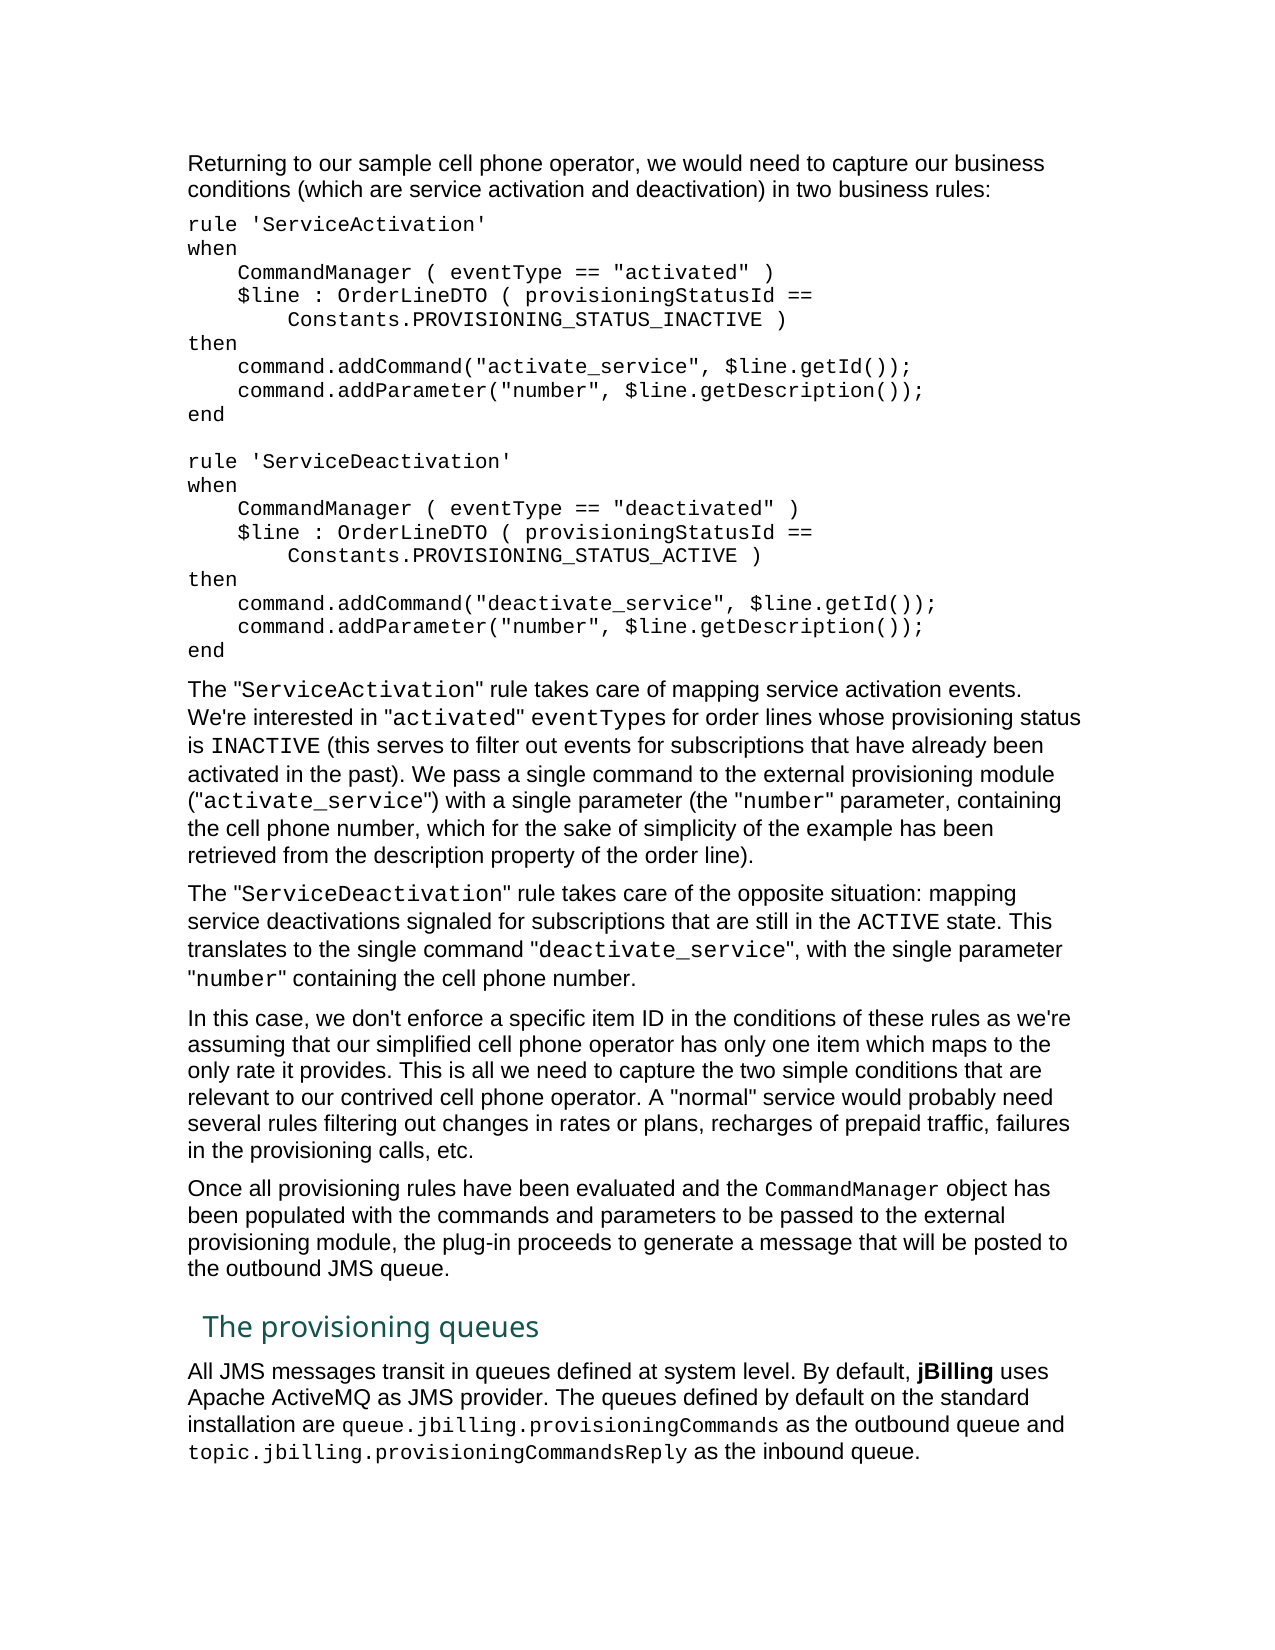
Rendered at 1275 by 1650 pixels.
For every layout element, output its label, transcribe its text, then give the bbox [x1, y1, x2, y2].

text rule 'ServiceActivation' [187, 214, 1087, 238]
text Constants.PROVISIONING_STATUS_INACTIVE ) [187, 309, 1087, 333]
text Constants.PROVISIONING_STATUS_ACTIVE ) [187, 546, 1087, 569]
text Once all provisioning rules have been evaluated and the CommandManager object has been populated with the commands and parameters to be passed to the external provisioning module, the plug-in proceeds to generate a message that will be posted to the outbound JMS queue. [187, 1175, 1087, 1281]
text command.addCommand("deactivate_service", $line.getId()); [187, 593, 1087, 616]
text CommandManager ( eventType == "deactivated" ) [187, 498, 1087, 522]
text $line : OrderLineDTO ( provisioningStatusId == [187, 285, 1087, 309]
subtitle The provisioning queues [202, 1306, 1087, 1346]
text when [187, 238, 1087, 262]
text command.addCommand("activate_service", $line.getId()); [187, 356, 1087, 380]
text when [187, 474, 1087, 498]
text end [187, 640, 1087, 664]
text then [187, 569, 1087, 593]
text In this case, we don't enforce a specific item ID in the conditions of these rules as we're assuming that our simplified cell phone operator has only one item which maps to the only rate it provides. This is all we need to capture the two simple conditions that are relevant to our contrived cell phone operator. A "normal" service would probably need several rules filtering out changes in rates or plans, recharges of prepaid traffic, failures in the provisioning calls, etc. [187, 1005, 1087, 1163]
text $line : OrderLineDTO ( provisioningStatusId == [187, 522, 1087, 546]
text command.addParameter("number", $line.getDescription()); [187, 616, 1087, 640]
text CommandManager ( eventType == "activated" ) [187, 262, 1087, 285]
text then [187, 333, 1087, 356]
text end [187, 404, 1087, 427]
text The "ServiceActivation" rule takes care of mapping service activation events. We're interested in "activated" eventTypes for order lines whose provisioning status is INACTIVE (this serves to filter out events for subscriptions that have already been activated in the past). We pass a single command to the external provisioning module ("activate_service") with a single parameter (the "number" parameter, containing the cell phone number, which for the sake of simplicity of the example has been retrieved from the description property of the order line). [187, 676, 1087, 868]
text The "ServiceDeactivation" rule takes care of the opposite situation: mapping service deactivations signaled for subscriptions that are still in the ACTIVE state. This translates to the single command "deactivate_service", with the single parameter "number" containing the cell phone number. [187, 880, 1087, 993]
text command.addParameter("number", $line.getDescription()); [187, 380, 1087, 404]
text rule 'ServiceDeactivation' [187, 451, 1087, 474]
text Returning to our sample cell phone operator, we would need to capture our business conditions (which are service activation and deactivation) in two business rules: [187, 150, 1087, 203]
text All JMS messages transit in queues defined at system level. By default, jBilling uses Apache ActiveMQ as JMS provider. The queues defined by default on the standard installation are queue.jbilling.provisioningCommands as the outbound queue and topic.jbilling.provisioningCommandsReply as the inbound queue. [187, 1358, 1087, 1466]
